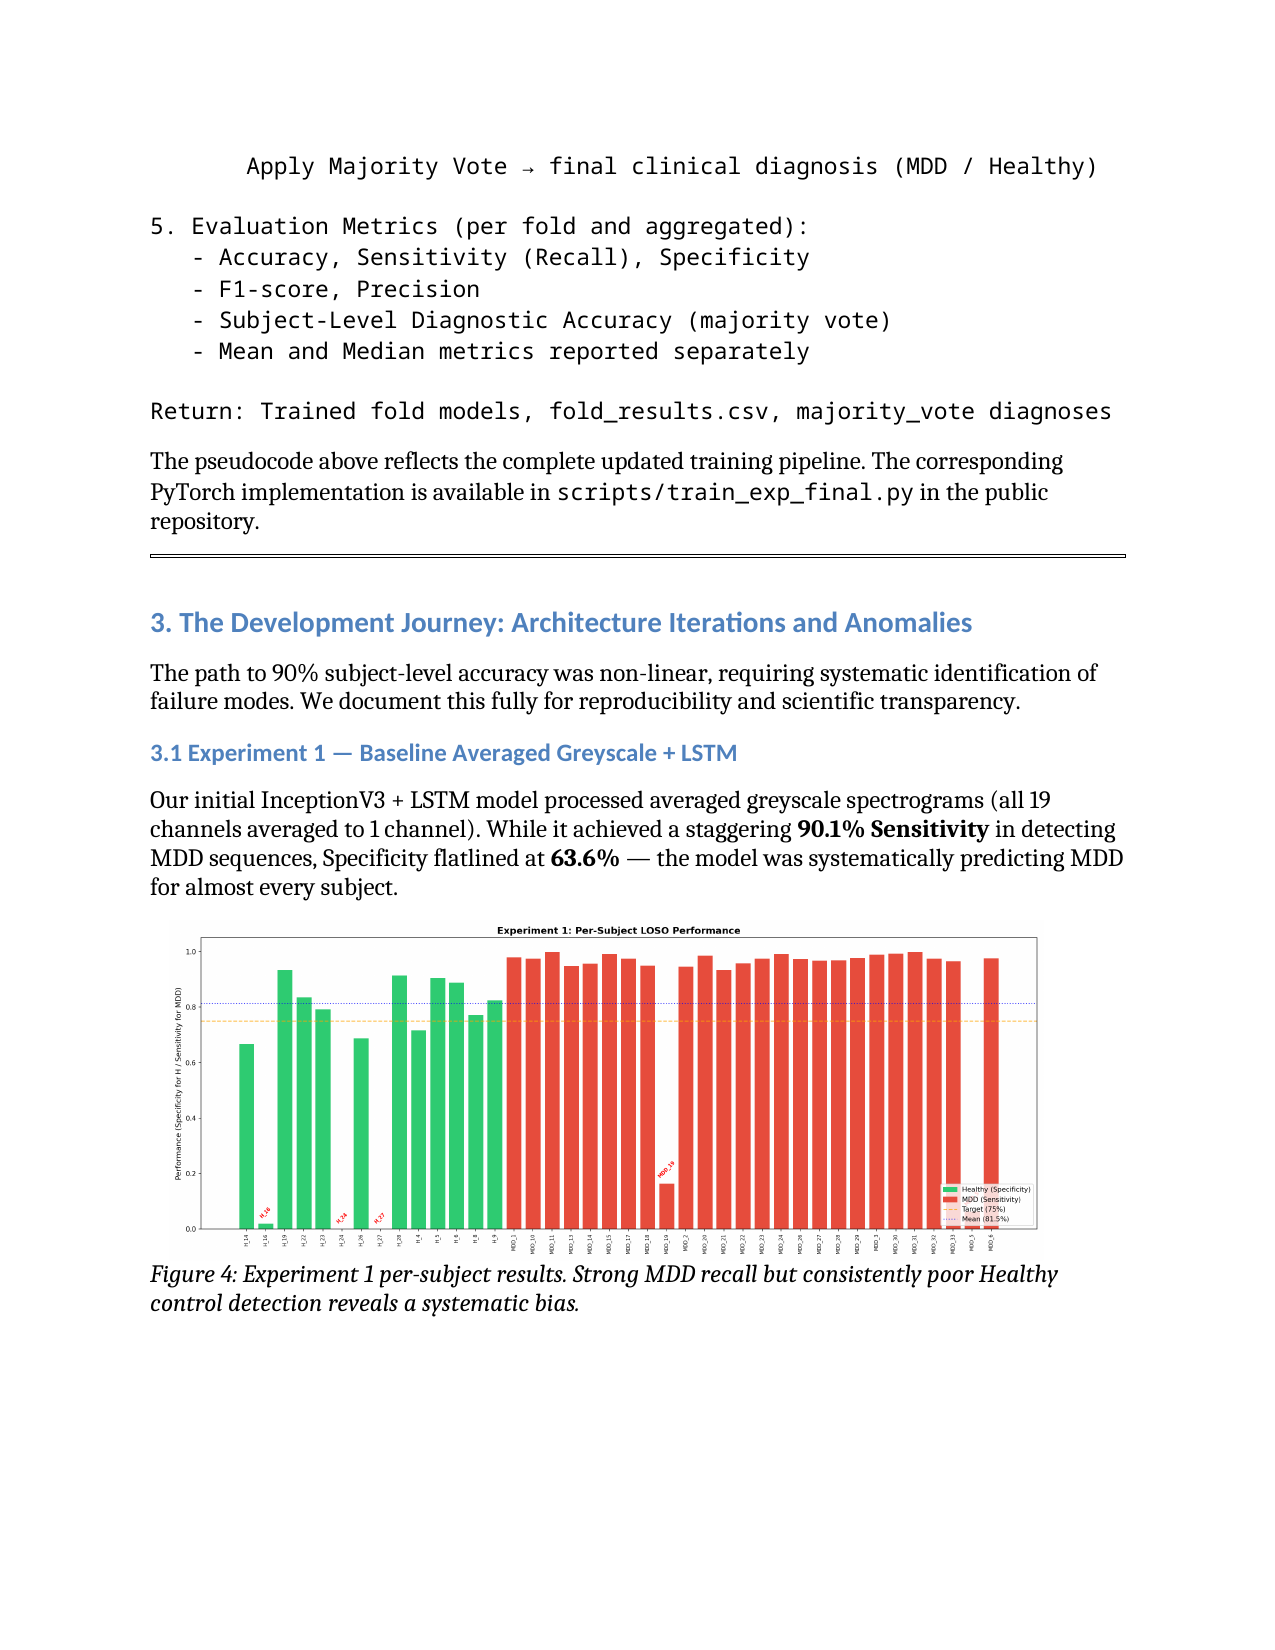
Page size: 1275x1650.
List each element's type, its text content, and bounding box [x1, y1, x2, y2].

subtitle 3.1 Experiment 1 — Baseline Averaged Greyscale + LSTM [150, 737, 1125, 767]
text The path to 90% subject-level accuracy was non-linear, requiring systematic identification of failure modes. We document this fully for reproducibility and scientific transparency. [150, 658, 1125, 716]
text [150, 150, 1125, 426]
subtitle 3. The Development Journey: Architecture Iterations and Anomalies [150, 604, 1125, 640]
picture [168, 920, 1044, 1261]
text The pseudocode above reflects the complete updated training pipeline. The corresponding PyTorch implementation is available in scripts/train_exp_final.py in the public repository. [150, 447, 1125, 536]
text Our initial InceptionV3 + LSTM model processed averaged greyscale spectrograms (all 19 channels averaged to 1 channel). While it achieved a staggering 90.1% Sensitivity in detecting MDD sequences, Specificity flatlined at 63.6% — the model was systematically predicting MDD for almost every subject. [150, 786, 1125, 901]
